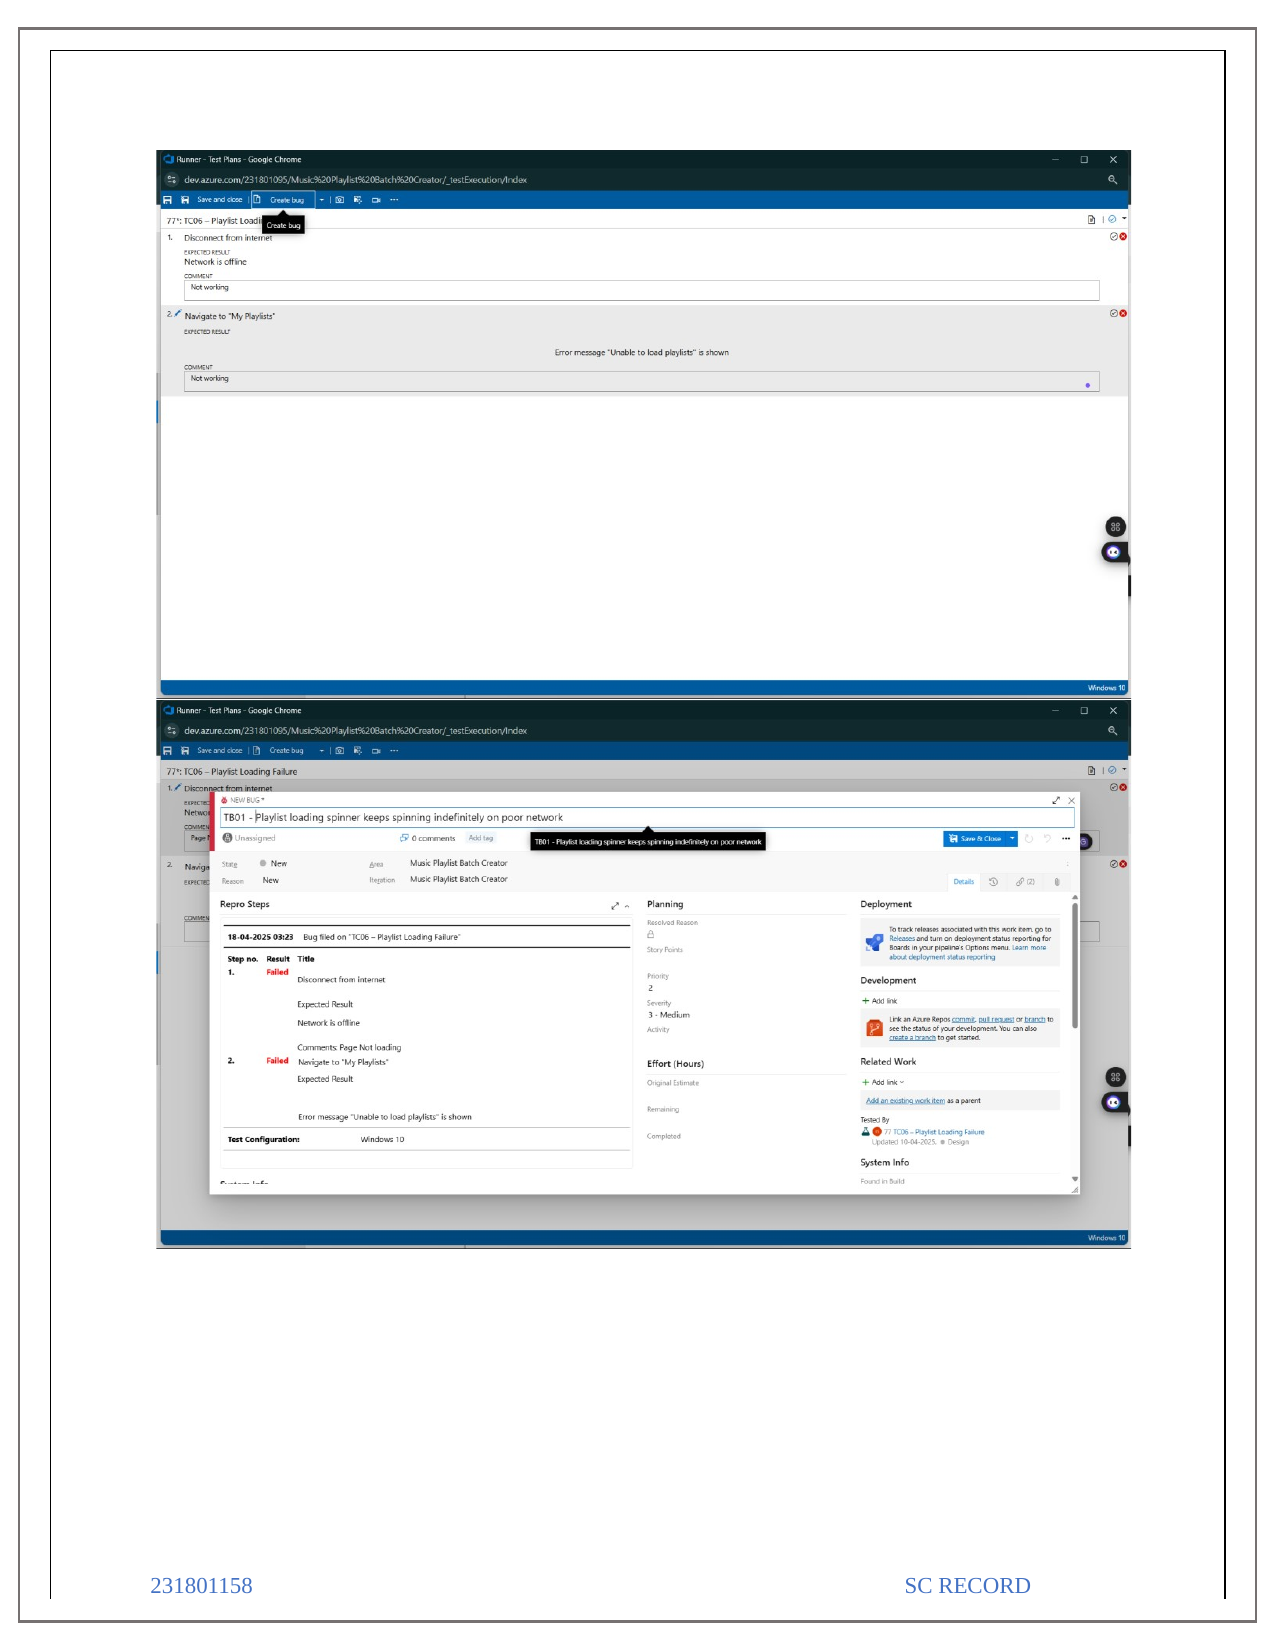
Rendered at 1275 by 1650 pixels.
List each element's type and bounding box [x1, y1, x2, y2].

picture [156, 150, 1132, 699]
picture [156, 700, 1132, 1249]
